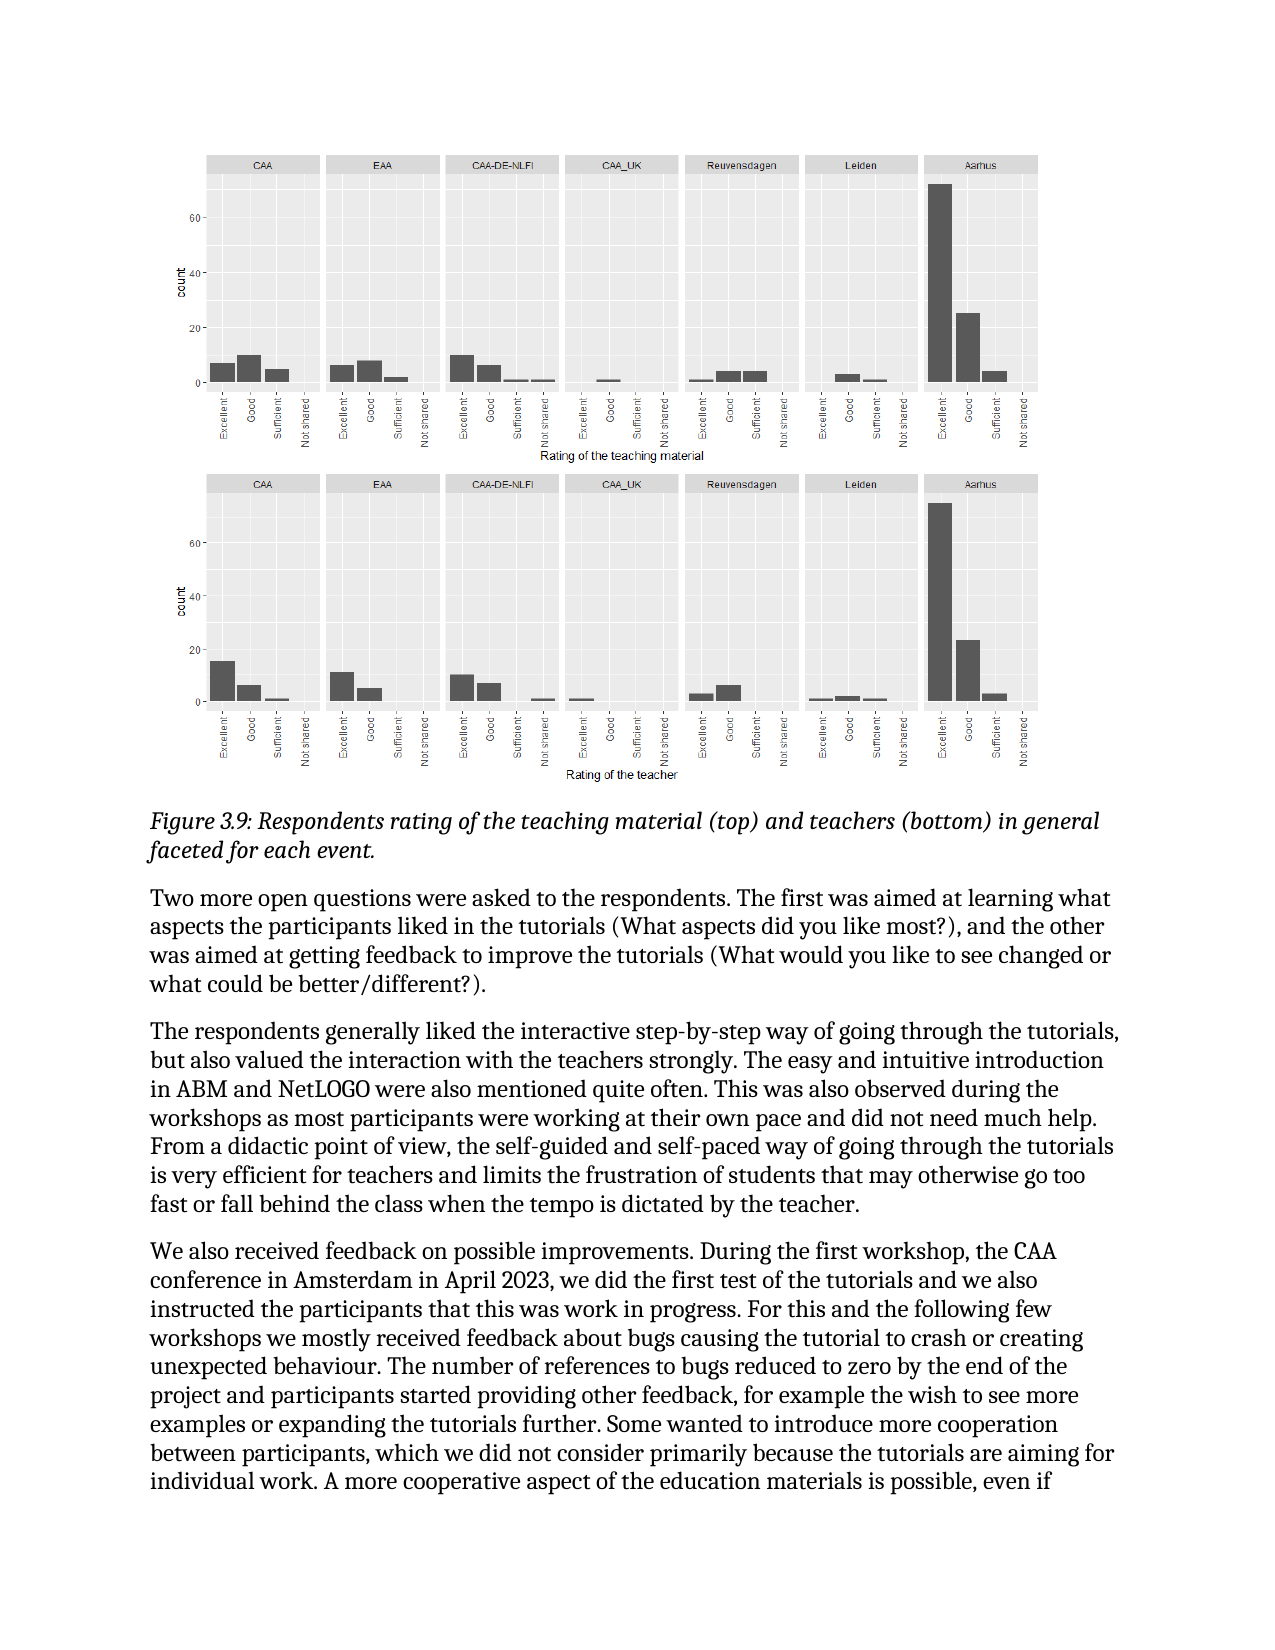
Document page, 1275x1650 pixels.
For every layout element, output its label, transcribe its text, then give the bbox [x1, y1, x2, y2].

text Figure 3.9: Respondents rating of the teaching material (top) and teachers (bottom) in general faceted for each event. [150, 807, 1125, 865]
text The respondents generally liked the interactive step-by-step way of going through the tutorials, but also valued the interaction with the teachers strongly. The easy and intuitive introduction in ABM and NetLOGO were also mentioned quite often. This was also observed during the workshops as most participants were working at their own pace and did not need much help. From a didactic point of view, the self-guided and self-paced way of going through the tutorials is very efficient for teachers and limits the frustration of students that may otherwise go too fast or fall behind the class when the tempo is dictated by the teacher. [150, 1017, 1125, 1218]
text Two more open questions were asked to the respondents. The first was aimed at learning what aspects the participants liked in the tutorials (What aspects did you like most?), and the other was aimed at getting feedback to improve the tutorials (What would you like to see changed or what could be better/different?). [150, 883, 1125, 998]
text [150, 1237, 1125, 1496]
picture [168, 150, 1044, 787]
